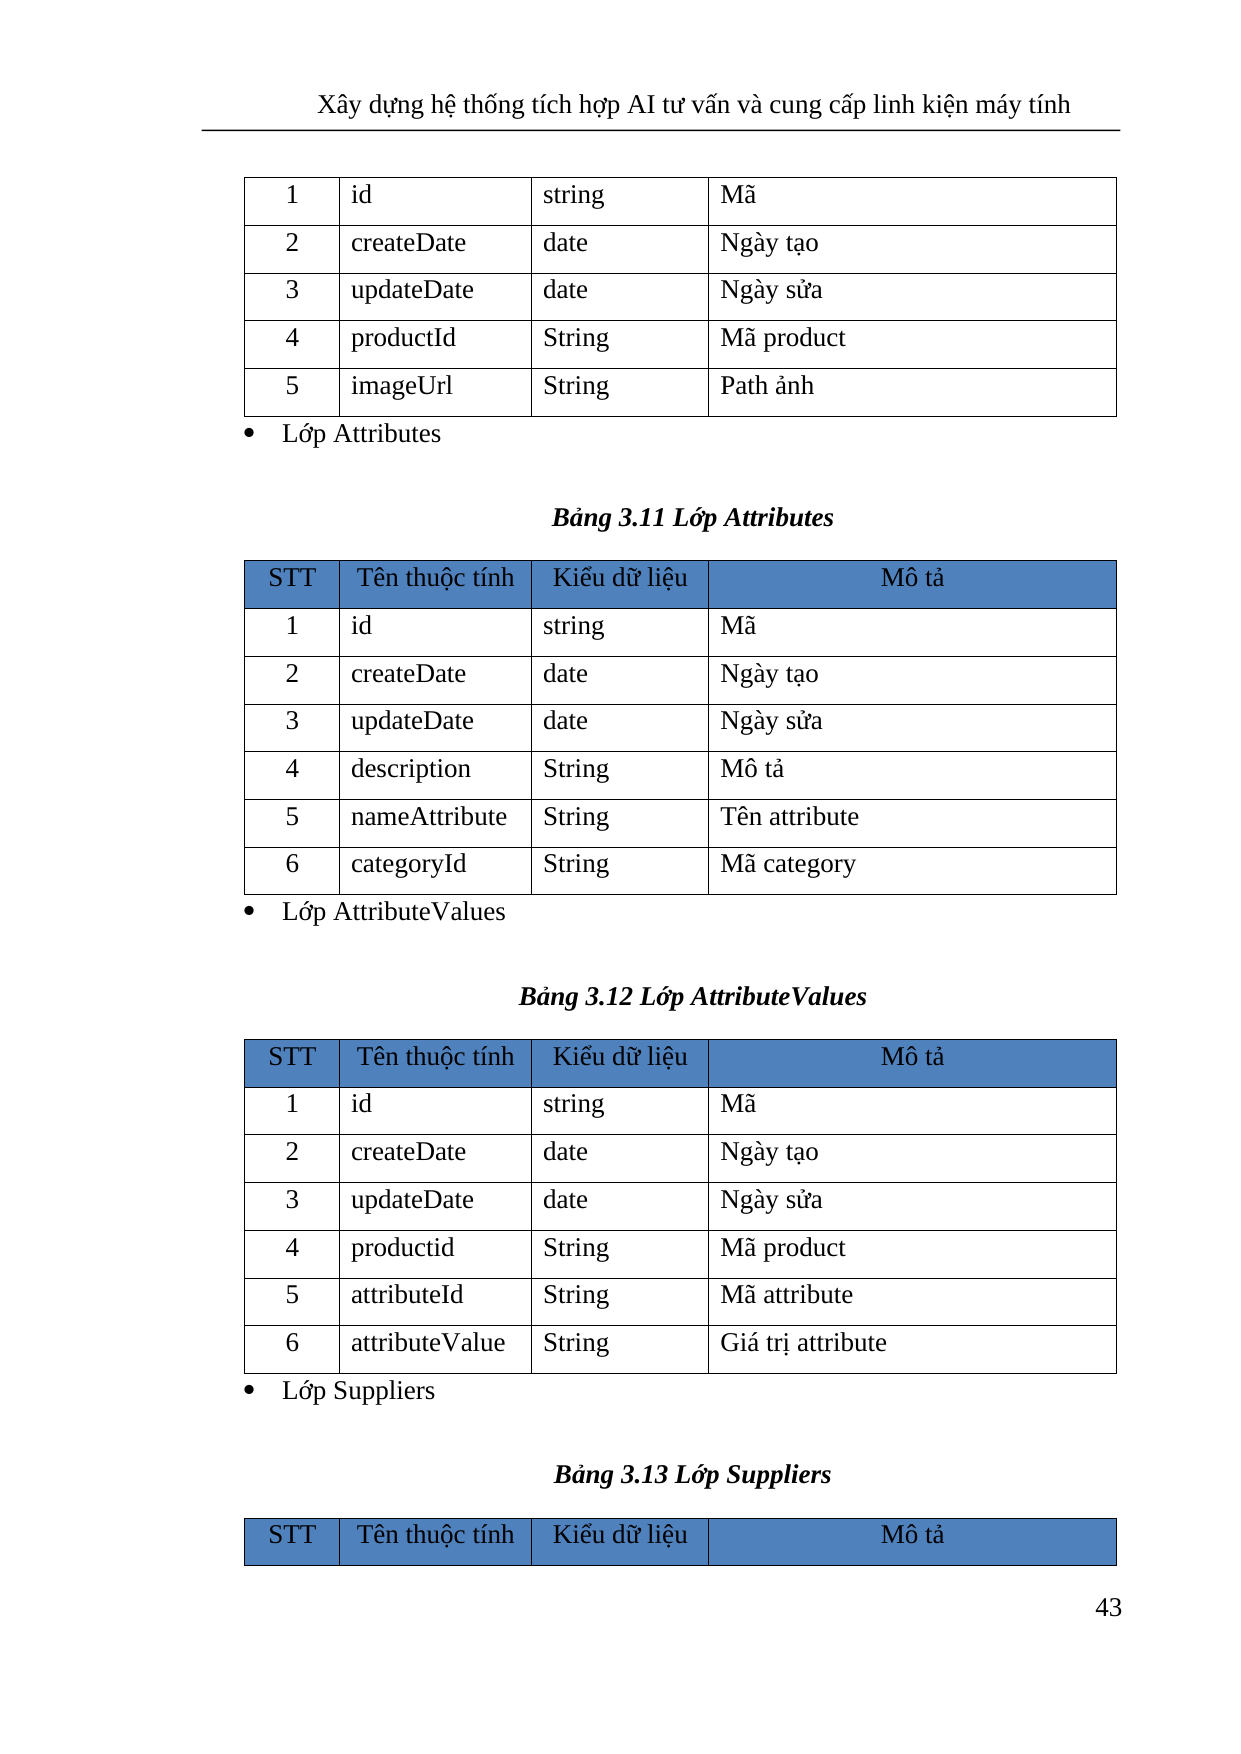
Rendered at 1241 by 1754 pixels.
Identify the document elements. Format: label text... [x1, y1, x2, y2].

table_cell Mô tả [709, 752, 1116, 799]
table_cell Mã attribute [709, 1279, 1116, 1325]
table_cell createDate [340, 1135, 531, 1182]
table_cell 1 [245, 178, 339, 225]
table_cell updateDate [340, 705, 531, 751]
list Lớp AttributeValues [244, 895, 1122, 927]
table_cell 4 [245, 321, 339, 368]
table_cell nameAttribute [340, 800, 531, 847]
table_cell 5 [245, 1279, 339, 1325]
table_cell id [340, 178, 531, 225]
table_cell date [532, 1183, 708, 1230]
table_cell Mã [709, 1088, 1116, 1134]
table_cell Ngày tạo [709, 1135, 1116, 1182]
table_cell createDate [340, 657, 531, 703]
table_cell String [532, 1231, 708, 1277]
table_cell date [532, 274, 708, 320]
table_header Kiểu dữ liệu [532, 1040, 708, 1087]
table_cell 1 [245, 1088, 339, 1134]
table_header Tên thuộc tính [340, 1040, 531, 1087]
table_cell String [532, 752, 708, 799]
table_cell String [532, 800, 708, 847]
table_cell 4 [245, 752, 339, 799]
table_cell Mã [709, 609, 1116, 656]
table_cell Ngày tạo [709, 657, 1116, 703]
table_cell id [340, 1088, 531, 1134]
table_header STT [245, 561, 339, 608]
table_cell String [532, 321, 708, 368]
table_cell string [532, 178, 708, 225]
table_cell 3 [245, 1183, 339, 1230]
table_cell Ngày sửa [709, 1183, 1116, 1230]
table_cell createDate [340, 226, 531, 273]
table_cell categoryId [340, 848, 531, 894]
list Lớp Suppliers [244, 1374, 1122, 1405]
table_cell 2 [245, 226, 339, 273]
table_cell Mã [709, 178, 1116, 225]
table_header Kiểu dữ liệu [532, 561, 708, 608]
table_header Tên thuộc tính [340, 1519, 531, 1565]
table_header Mô tả [709, 561, 1116, 608]
table_cell Ngày sửa [709, 705, 1116, 751]
table_cell productId [340, 321, 531, 368]
table_cell 1 [245, 609, 339, 656]
table_cell date [532, 657, 708, 703]
table_cell string [532, 1088, 708, 1134]
table_cell Mã category [709, 848, 1116, 894]
table_cell string [532, 609, 708, 656]
table_cell attributeValue [340, 1326, 531, 1373]
table_cell 5 [245, 369, 339, 416]
table_cell String [532, 848, 708, 894]
table_cell Tên attribute [709, 800, 1116, 847]
table_header Mô tả [709, 1040, 1116, 1087]
table_cell 6 [245, 1326, 339, 1373]
table_header STT [245, 1519, 339, 1565]
table_cell Mã product [709, 321, 1116, 368]
table_header Mô tả [709, 1519, 1116, 1565]
table_cell String [532, 1326, 708, 1373]
table_header Kiểu dữ liệu [532, 1519, 708, 1565]
table_cell updateDate [340, 274, 531, 320]
table_cell updateDate [340, 1183, 531, 1230]
table_cell productid [340, 1231, 531, 1277]
table_cell Ngày tạo [709, 226, 1116, 273]
table_cell Path ảnh [709, 369, 1116, 416]
table_cell imageUrl [340, 369, 531, 416]
table_cell date [532, 226, 708, 273]
table_cell date [532, 705, 708, 751]
table_cell id [340, 609, 531, 656]
table_cell String [532, 1279, 708, 1325]
table_cell Mã product [709, 1231, 1116, 1277]
table_cell date [532, 1135, 708, 1182]
table_cell String [532, 369, 708, 416]
table_cell 3 [245, 274, 339, 320]
table_cell attributeId [340, 1279, 531, 1325]
table_cell 2 [245, 1135, 339, 1182]
table_cell Giá trị attribute [709, 1326, 1116, 1373]
table_header Tên thuộc tính [340, 561, 531, 608]
table_cell 2 [245, 657, 339, 703]
table_header STT [245, 1040, 339, 1087]
table_cell Ngày sửa [709, 274, 1116, 320]
table_cell 5 [245, 800, 339, 847]
list Lớp Attributes [244, 417, 1122, 448]
table_cell description [340, 752, 531, 799]
table_cell 3 [245, 705, 339, 751]
table_cell 6 [245, 848, 339, 894]
table_cell 4 [245, 1231, 339, 1277]
